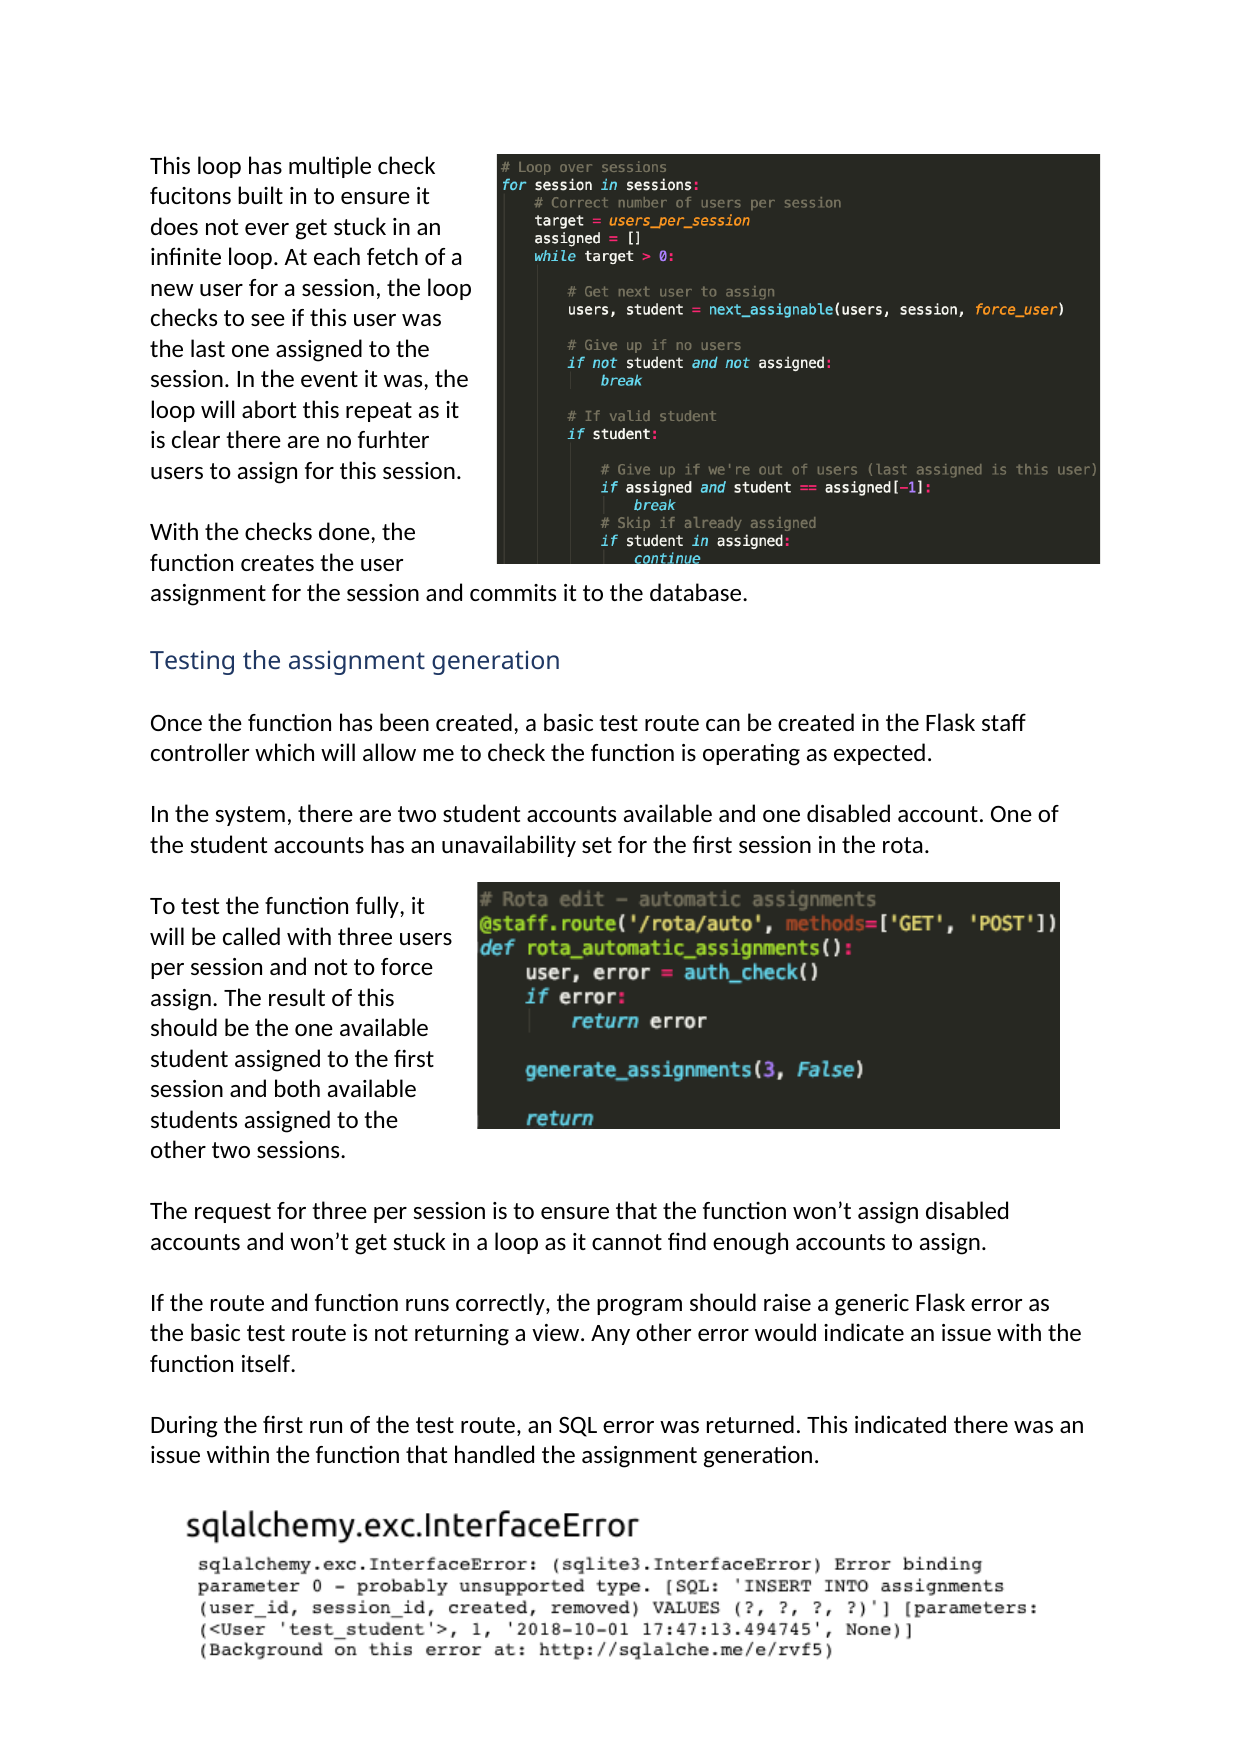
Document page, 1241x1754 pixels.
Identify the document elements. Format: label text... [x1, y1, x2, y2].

picture [177, 1499, 1049, 1664]
text Once the function has been created, a basic test route can be created in the Flask staff controller which will allow me to check the function is operating as expected. [150, 707, 1090, 768]
text This loop has multiple check fucitons built in to ensure it does not ever get stuck in an infinite loop. At each fetch of a new user for a session, the loop checks to see if this user was the last one assigned to the session. In the event it was, the loop will abort this repeat as it is clear there are no furhter users to assign for this session. [150, 150, 1090, 486]
text During the first run of the test route, an SQL error was returned. This indicated there was an issue within the function that handled the assignment generation. [150, 1409, 1090, 1470]
picture [496, 154, 1100, 563]
text With the checks done, the function creates the user assignment for the session and commits it to the database. [150, 516, 1090, 608]
picture [477, 882, 1060, 1129]
text In the system, there are two student accounts available and one disabled account. One of the student accounts has an unavailability set for the first session in the rota. [150, 799, 1090, 860]
text The request for three per session is to ensure that the function won’t assign disabled accounts and won’t get stuck in a loop as it cannot find enough accounts to assign. [150, 1195, 1090, 1256]
subtitle Testing the assignment generation [150, 642, 1090, 677]
text If the route and function runs correctly, the program should raise a generic Flask error as the basic test route is not returning a view. Any other error would indicate an issue with the function itself. [150, 1287, 1090, 1378]
